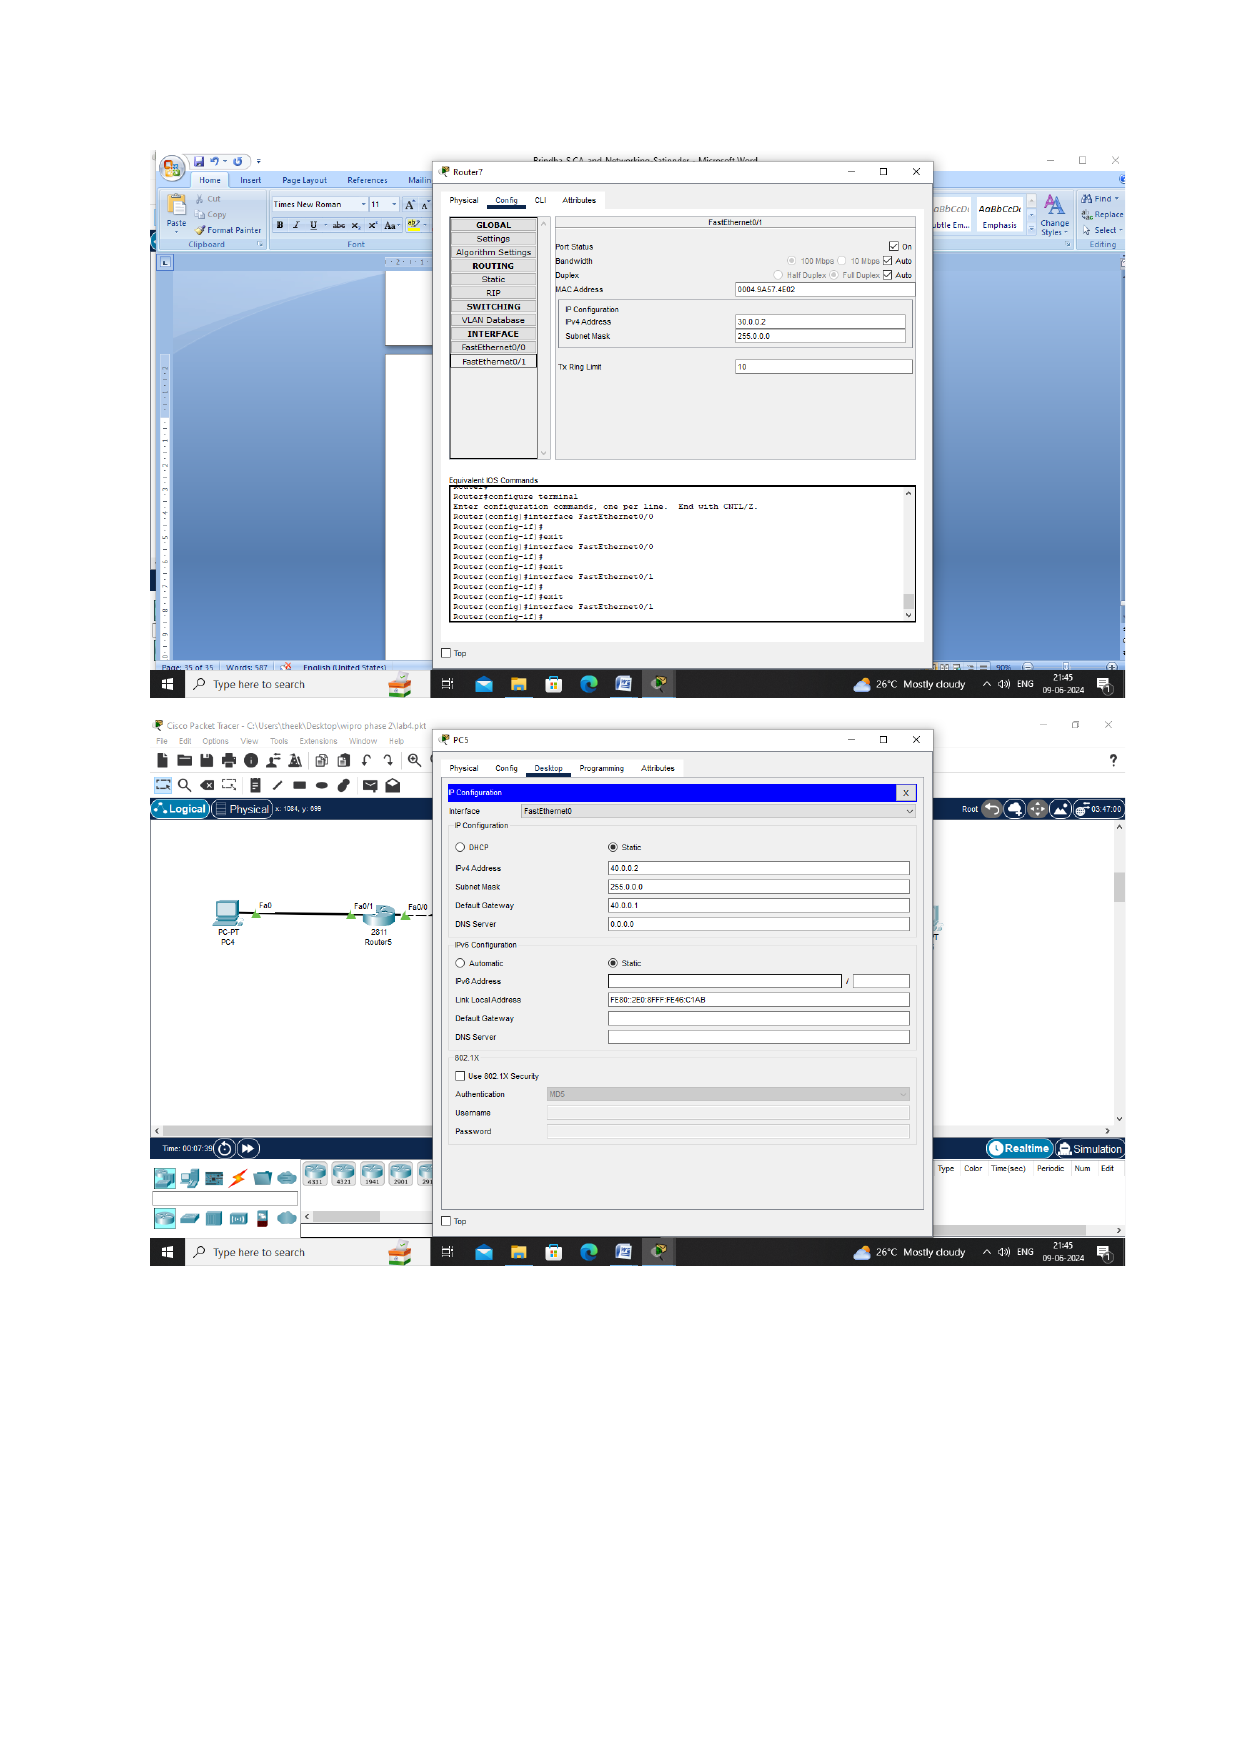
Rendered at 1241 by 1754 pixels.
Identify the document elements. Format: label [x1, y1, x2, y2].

picture [183, 808, 190, 814]
picture [150, 717, 1125, 1266]
picture [150, 150, 1125, 698]
